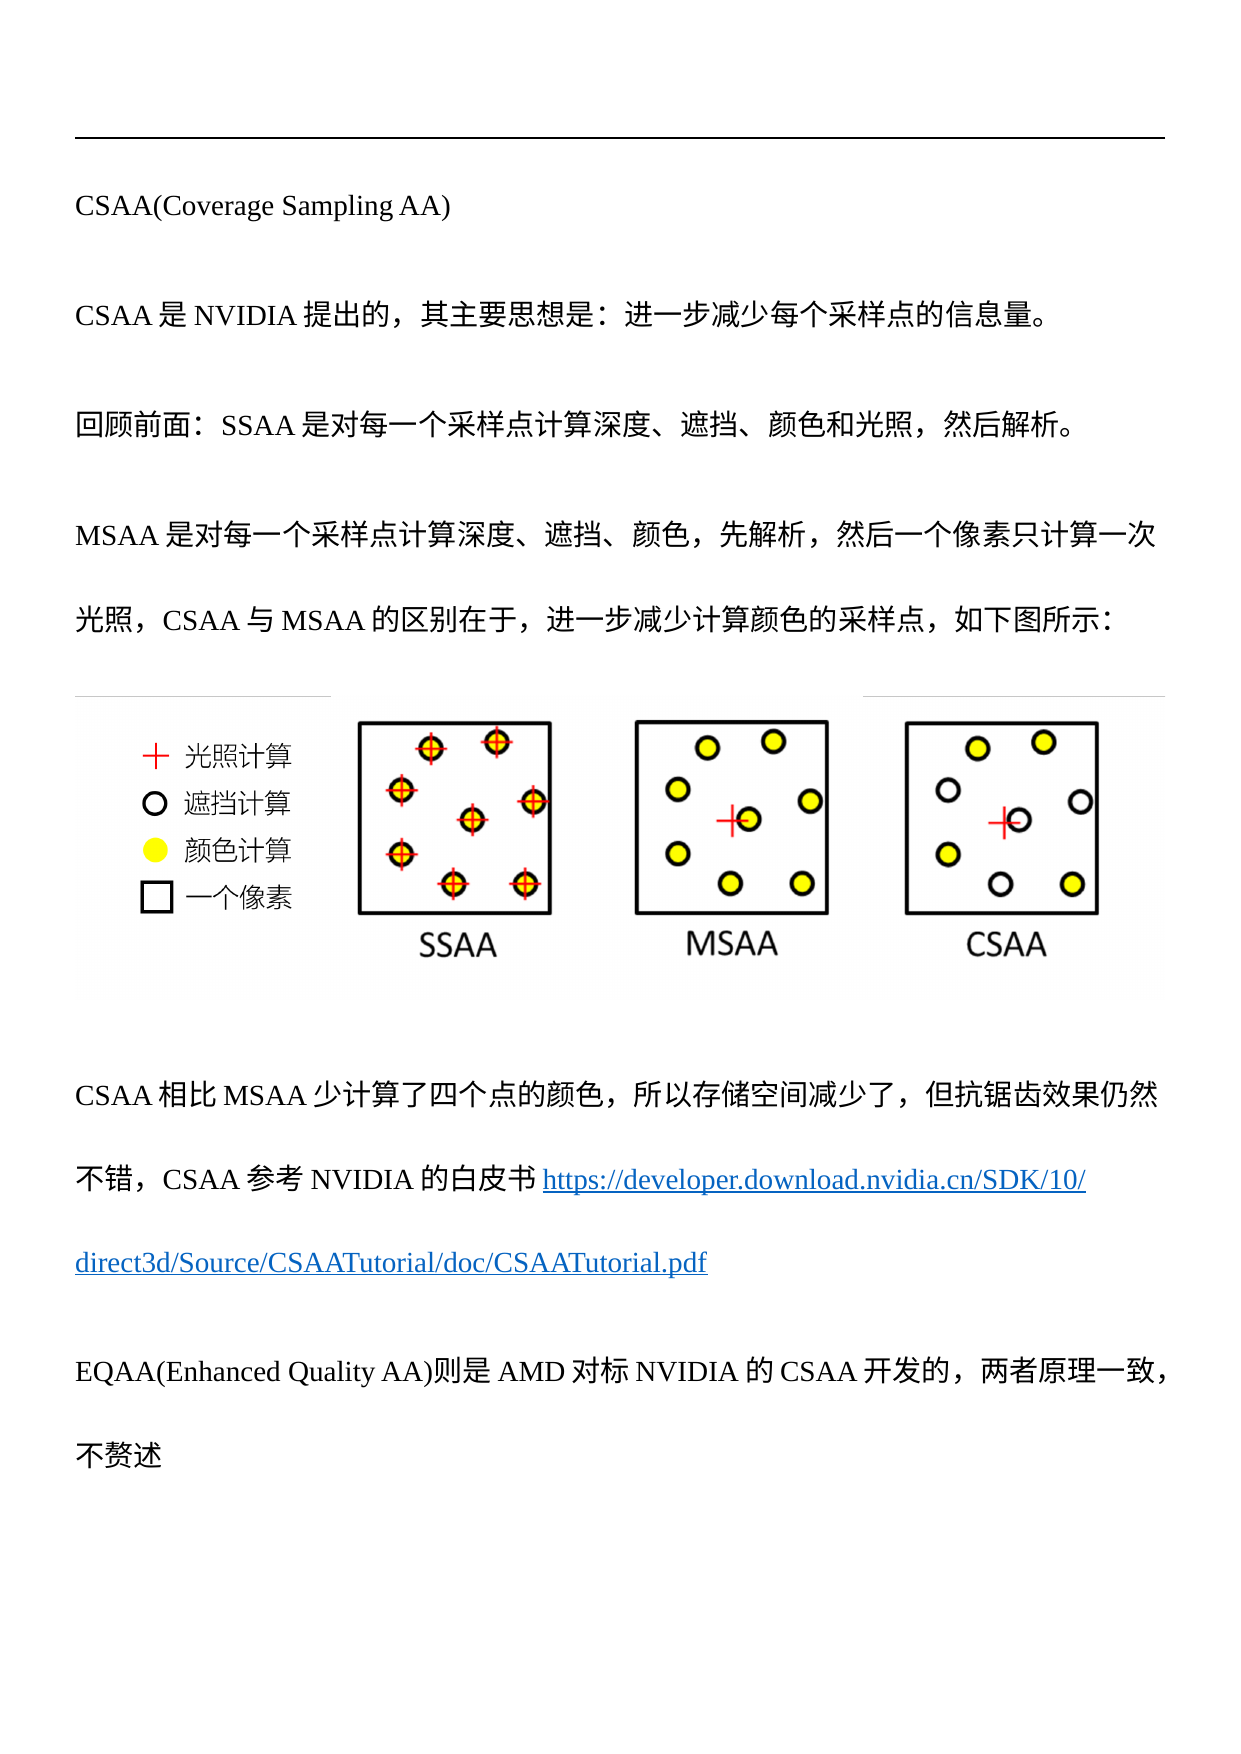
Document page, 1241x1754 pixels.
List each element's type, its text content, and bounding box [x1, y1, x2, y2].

text CSAA是NVIDIA提出的，其主要思想是：进一步减少每个采样点的信息量。 [75, 280, 1165, 345]
text EQAA(Enhanced Quality AA)则是AMD对标NVIDIA的CSAA开发的，两者原理一致，不赘述 [75, 1336, 1165, 1486]
text MSAA是对每一个采样点计算深度、遮挡、颜色，先解析，然后一个像素只计算一次光照，CSAA与MSAA的区别在于，进一步减少计算颜色的采样点，如下图所示： [75, 500, 1165, 650]
text 回顾前面：SSAA是对每一个采样点计算深度、遮挡、颜色和光照，然后解析。 [75, 390, 1165, 455]
text CSAA(Coverage Sampling AA) [75, 173, 1165, 238]
picture [75, 695, 1166, 1000]
text CSAA相比MSAA少计算了四个点的颜色，所以存储空间减少了，但抗锯齿效果仍然不错，CSAA参考NVIDIA的白皮书https://developer.download.nvidia.cn/SDK/10/direct3d/Source/CSAATutorial/doc/CSAATutorial.pdf [75, 1060, 1165, 1294]
